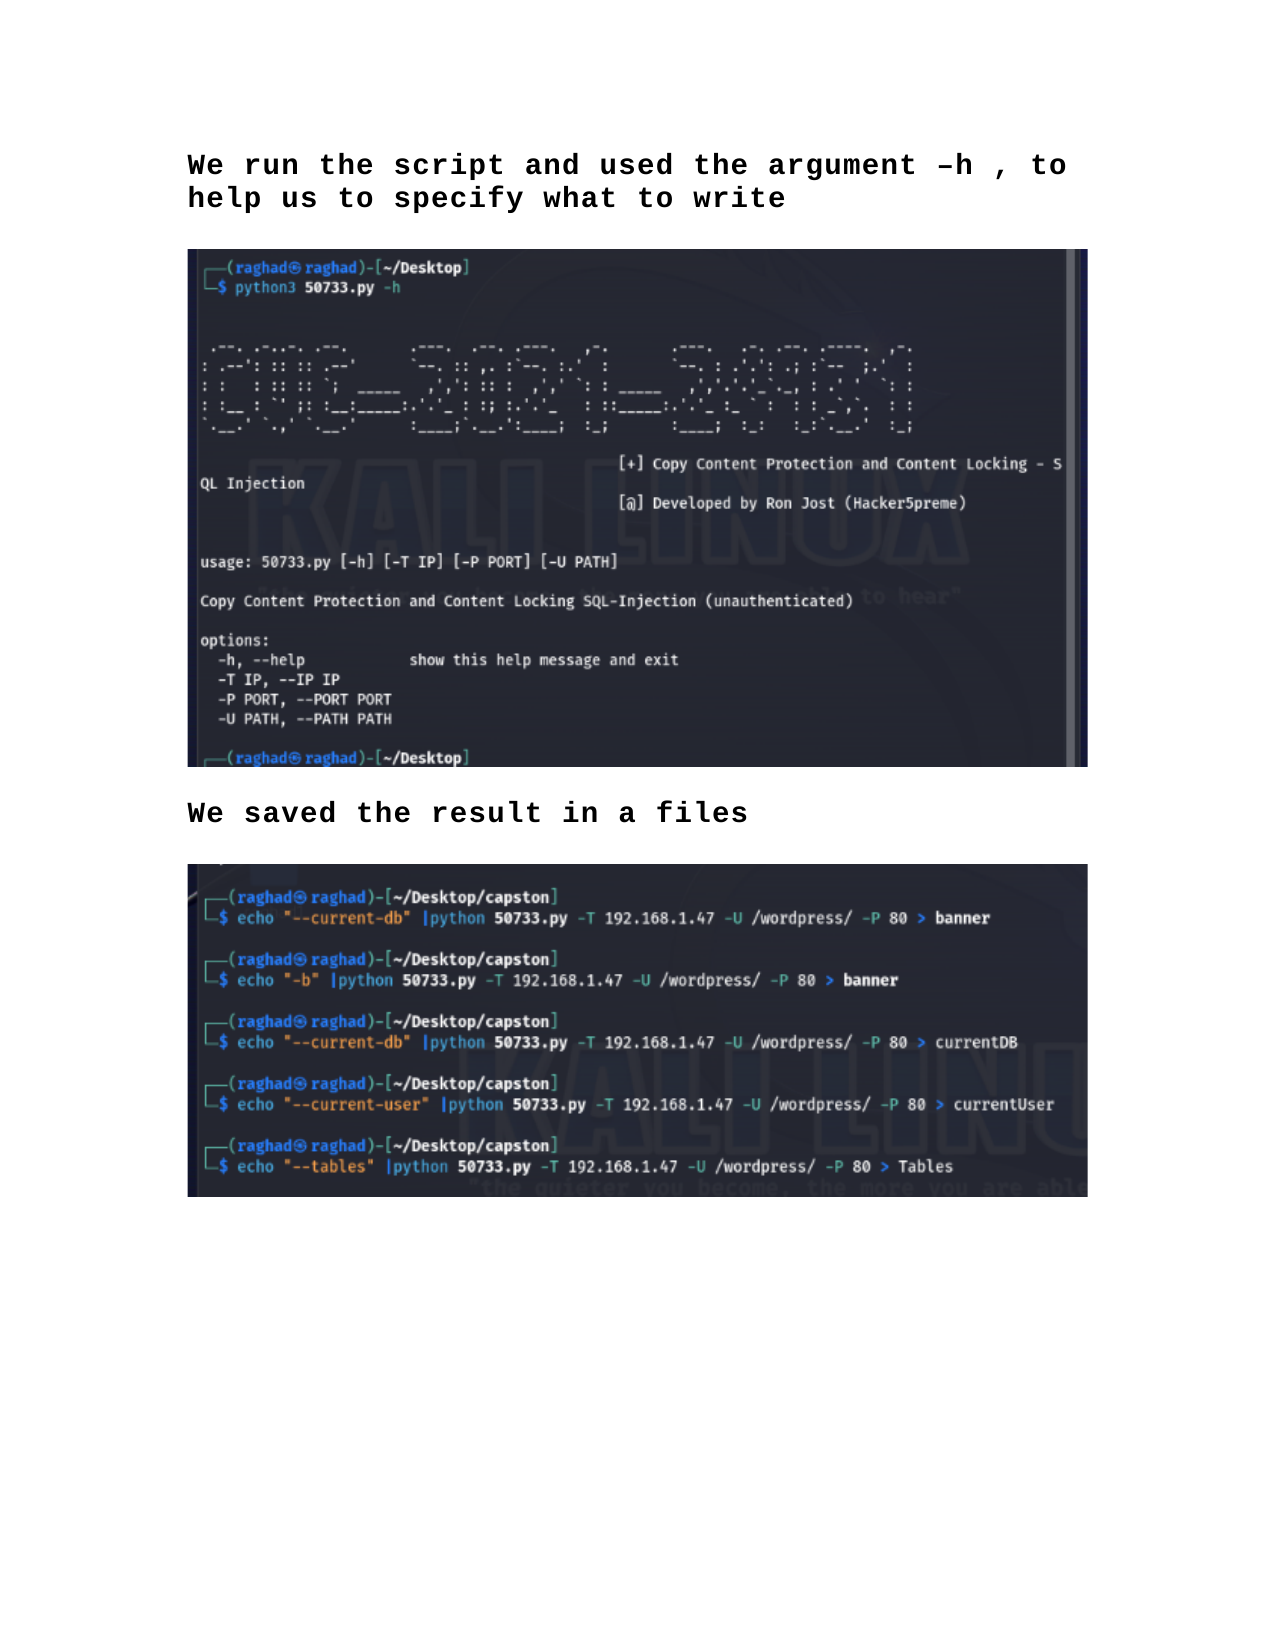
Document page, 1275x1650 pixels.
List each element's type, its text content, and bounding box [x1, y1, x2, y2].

picture [187, 249, 1088, 767]
text We run the script and used the argument –h , to help us to specify what to write [187, 150, 1087, 216]
picture [187, 864, 1088, 1197]
text We saved the result in a files [187, 798, 1087, 831]
